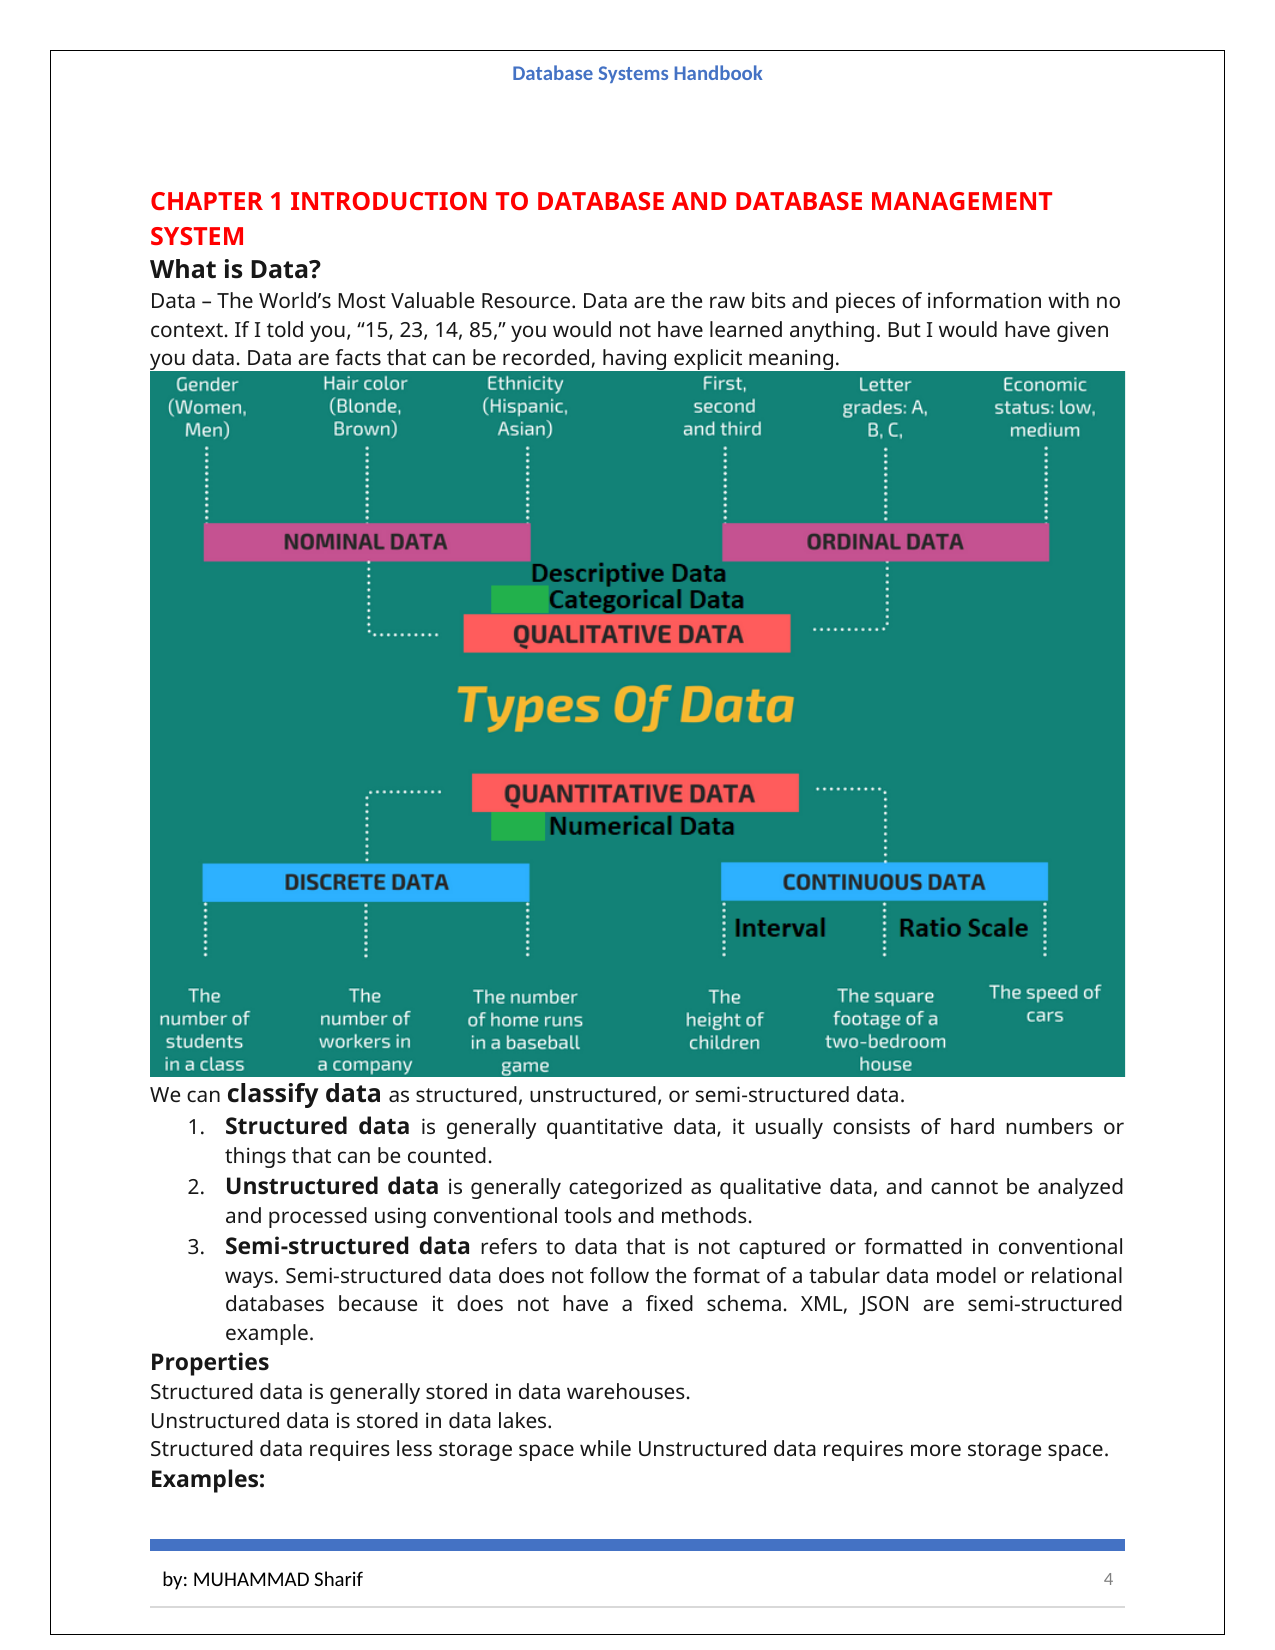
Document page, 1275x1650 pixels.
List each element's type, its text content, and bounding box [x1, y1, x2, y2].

list Semi-structured data refers to data that is not captured or formatted in conventional ways. Semi-structured data does not follow the format of a tabular data model or relational databases because it does not have a fixed schema. XML, JSON are semi-structured example. [187, 1229, 1125, 1346]
text Data – The World’s Most Valuable Resource. Data are the raw bits and pieces of information with no context. If I told you, “15, 23, 14, 85,” you would not have learned anything. But I would have given you data. Data are facts that can be recorded, having explicit meaning. [150, 286, 1125, 371]
text Structured data is generally stored in data warehouses. [150, 1377, 1125, 1406]
text We can classify data as structured, unstructured, or semi-structured data. [150, 1077, 1125, 1110]
list Unstructured data is generally categorized as qualitative data, and cannot be analyzed and processed using conventional tools and methods. [187, 1170, 1125, 1229]
text Examples: [150, 1463, 1125, 1494]
picture [150, 371, 1125, 1077]
text Unstructured data is stored in data lakes. [150, 1406, 1125, 1434]
text CHAPTER 1 INTRODUCTION TO DATABASE AND DATABASE MANAGEMENT SYSTEM [150, 184, 1125, 252]
text What is Data? [150, 252, 1125, 286]
text Properties [150, 1346, 1125, 1377]
text Structured data requires less storage space while Unstructured data requires more storage space. [150, 1434, 1125, 1463]
list Structured data is generally quantitative data, it usually consists of hard numbers or things that can be counted. [187, 1110, 1125, 1170]
